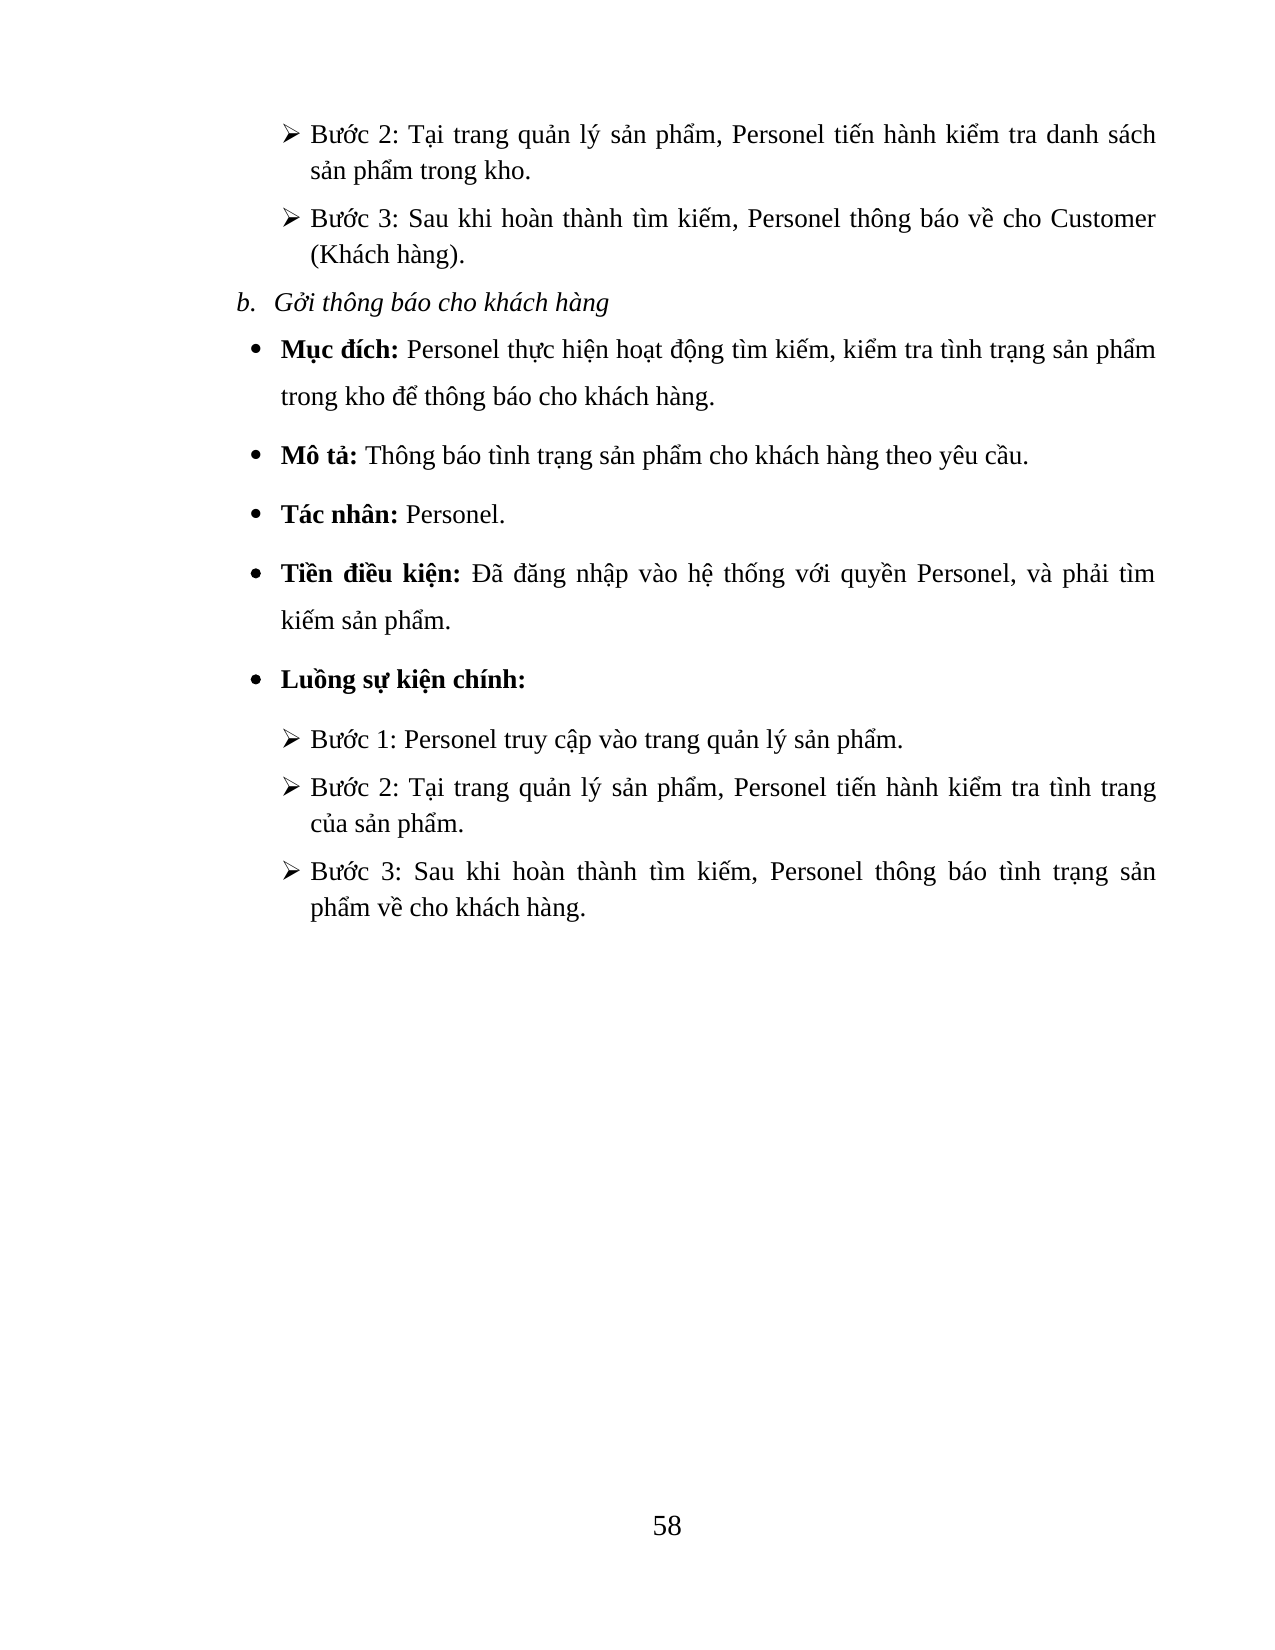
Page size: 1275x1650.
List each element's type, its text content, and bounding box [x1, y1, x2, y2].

list Mô tả: Thông báo tình trạng sản phẩm cho khách hàng theo yêu cầu. [251, 439, 1157, 470]
text Bước 2: Tại trang quản lý sản phẩm, Personel tiến hành kiểm tra danh sách sản phẩm trong kho. [281, 118, 1157, 185]
list Luồng sự kiện chính: [251, 663, 1157, 695]
list Mục đích: Personel thực hiện hoạt động tìm kiếm, kiểm tra tình trạng sản phẩm trong kho để thông báo cho khách hàng. [251, 333, 1157, 411]
text Bước 1: Personel truy cập vào trang quản lý sản phẩm. [281, 723, 1157, 754]
list Gởi thông báo cho khách hàng [236, 286, 1157, 317]
text Bước 3: Sau khi hoàn thành tìm kiếm, Personel thông báo về cho Customer (Khách hàng). [281, 202, 1157, 269]
list Tác nhân: Personel. [251, 498, 1157, 529]
list Tiền điều kiện: Đã đăng nhập vào hệ thống với quyền Personel, và phải tìm kiếm sản phẩm. [251, 558, 1157, 636]
text Bước 2: Tại trang quản lý sản phẩm, Personel tiến hành kiểm tra tình trang của sản phẩm. [281, 771, 1157, 838]
text Bước 3: Sau khi hoàn thành tìm kiếm, Personel thông báo tình trạng sản phẩm về cho khách hàng. [281, 855, 1157, 922]
